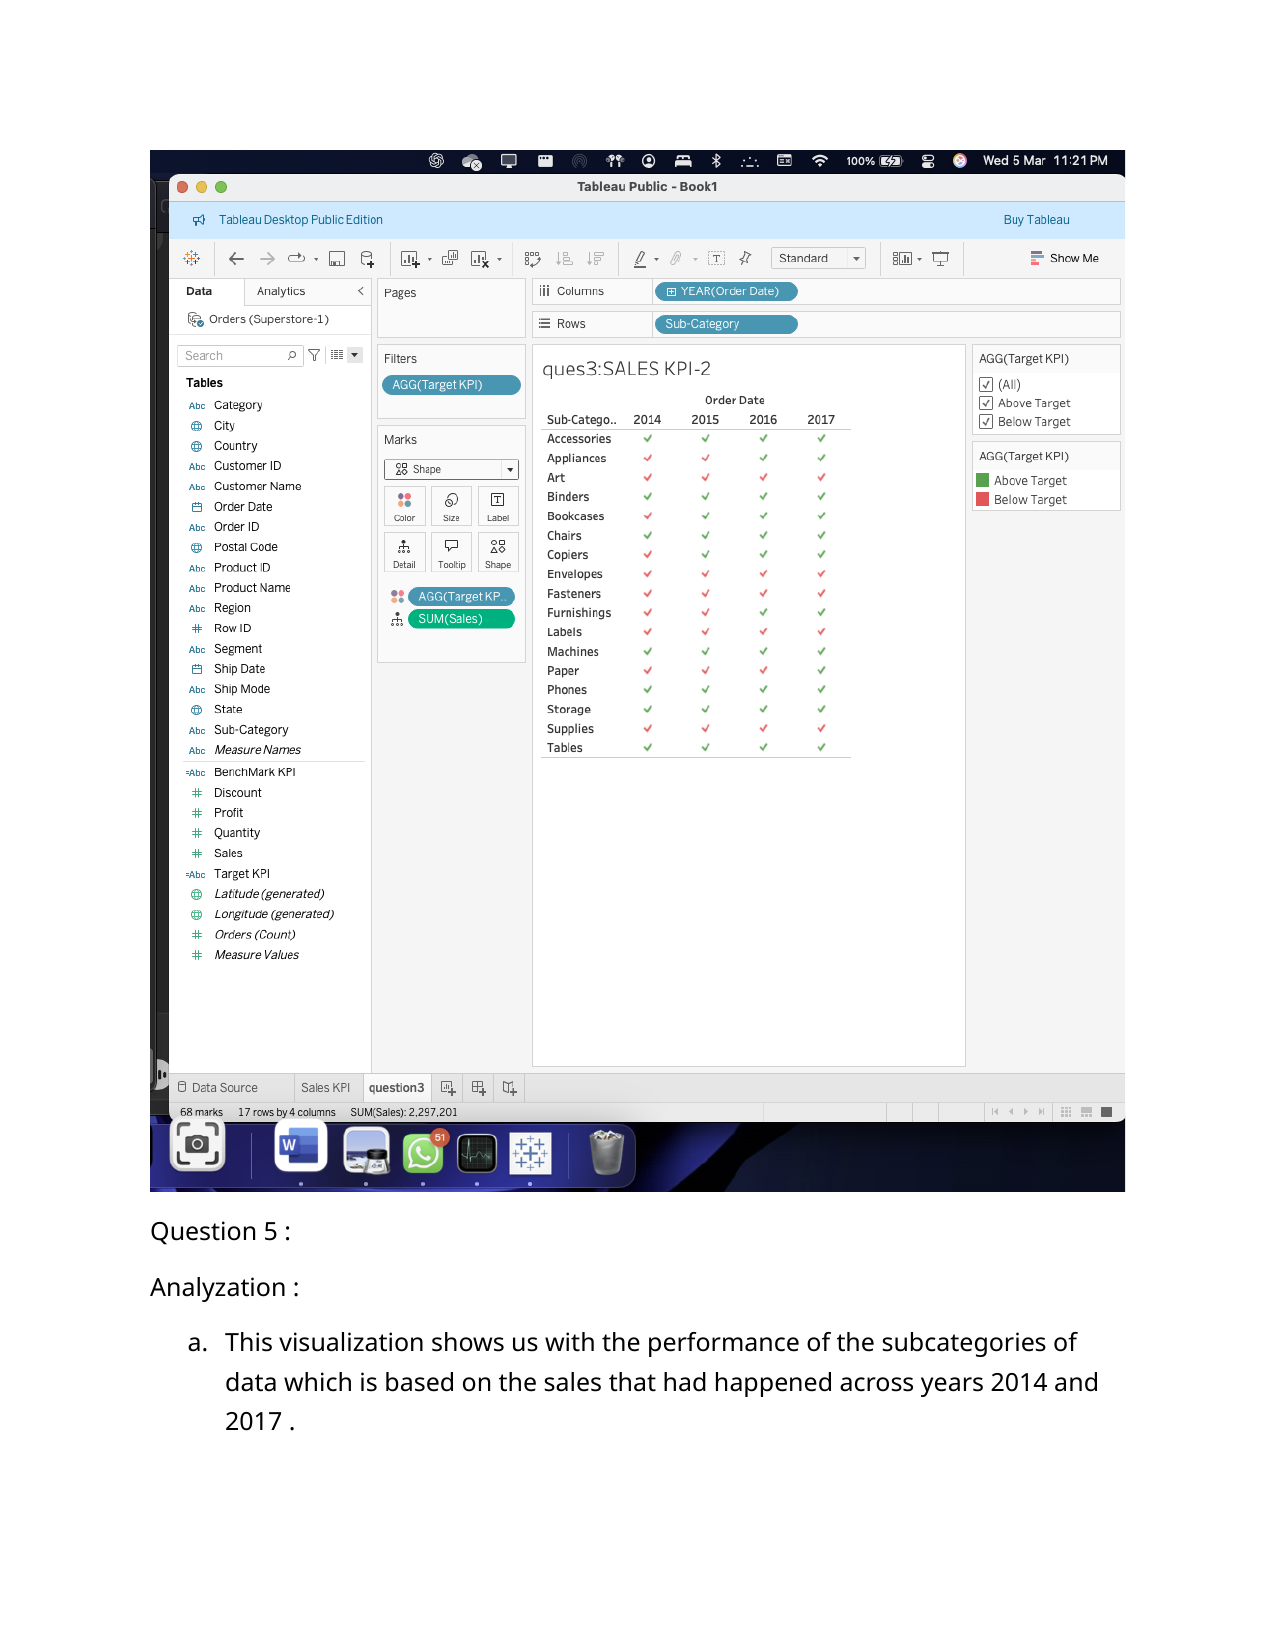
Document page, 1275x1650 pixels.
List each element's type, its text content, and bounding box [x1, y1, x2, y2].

picture [150, 150, 1125, 1192]
text Question 5 : [150, 1213, 1125, 1247]
text Analyzation : [150, 1269, 1125, 1303]
list This visualization shows us with the performance of the subcategories of data which is based on the sales that had happened across years 2014 and 2017 . [187, 1325, 1125, 1437]
